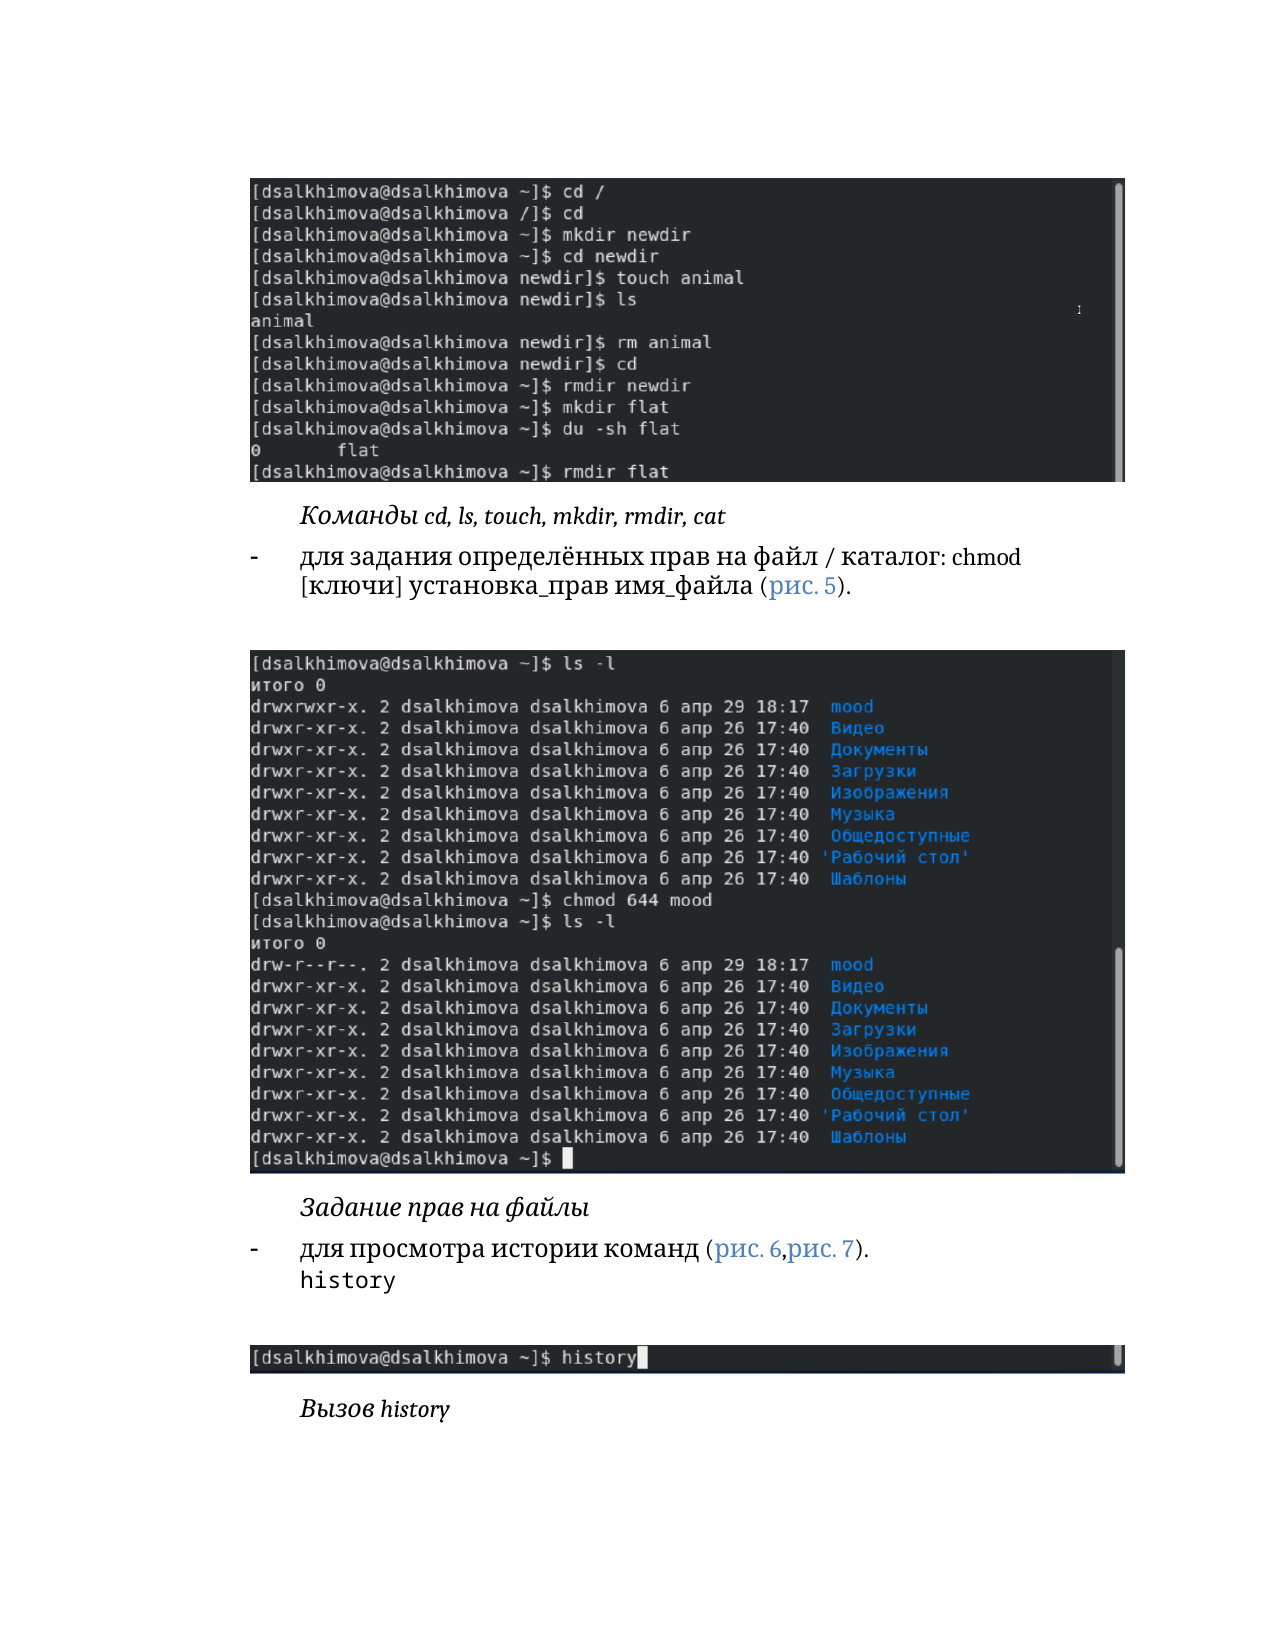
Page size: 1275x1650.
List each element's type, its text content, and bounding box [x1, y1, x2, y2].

list Команды cd, ls, touch, mkdir, rmdir, cat [250, 502, 1125, 531]
list для задания определённых прав на файл / каталог: chmod [ключи] установка_прав имя_файла (рис. 5). [250, 543, 1125, 601]
list Вызов history [250, 1394, 1125, 1423]
picture [250, 1345, 1125, 1374]
list Задание прав на файлы [250, 1194, 1125, 1223]
picture [250, 650, 1125, 1174]
list для просмотра истории команд (рис. 6,рис. 7). history [250, 1235, 1125, 1295]
picture [250, 178, 1125, 482]
